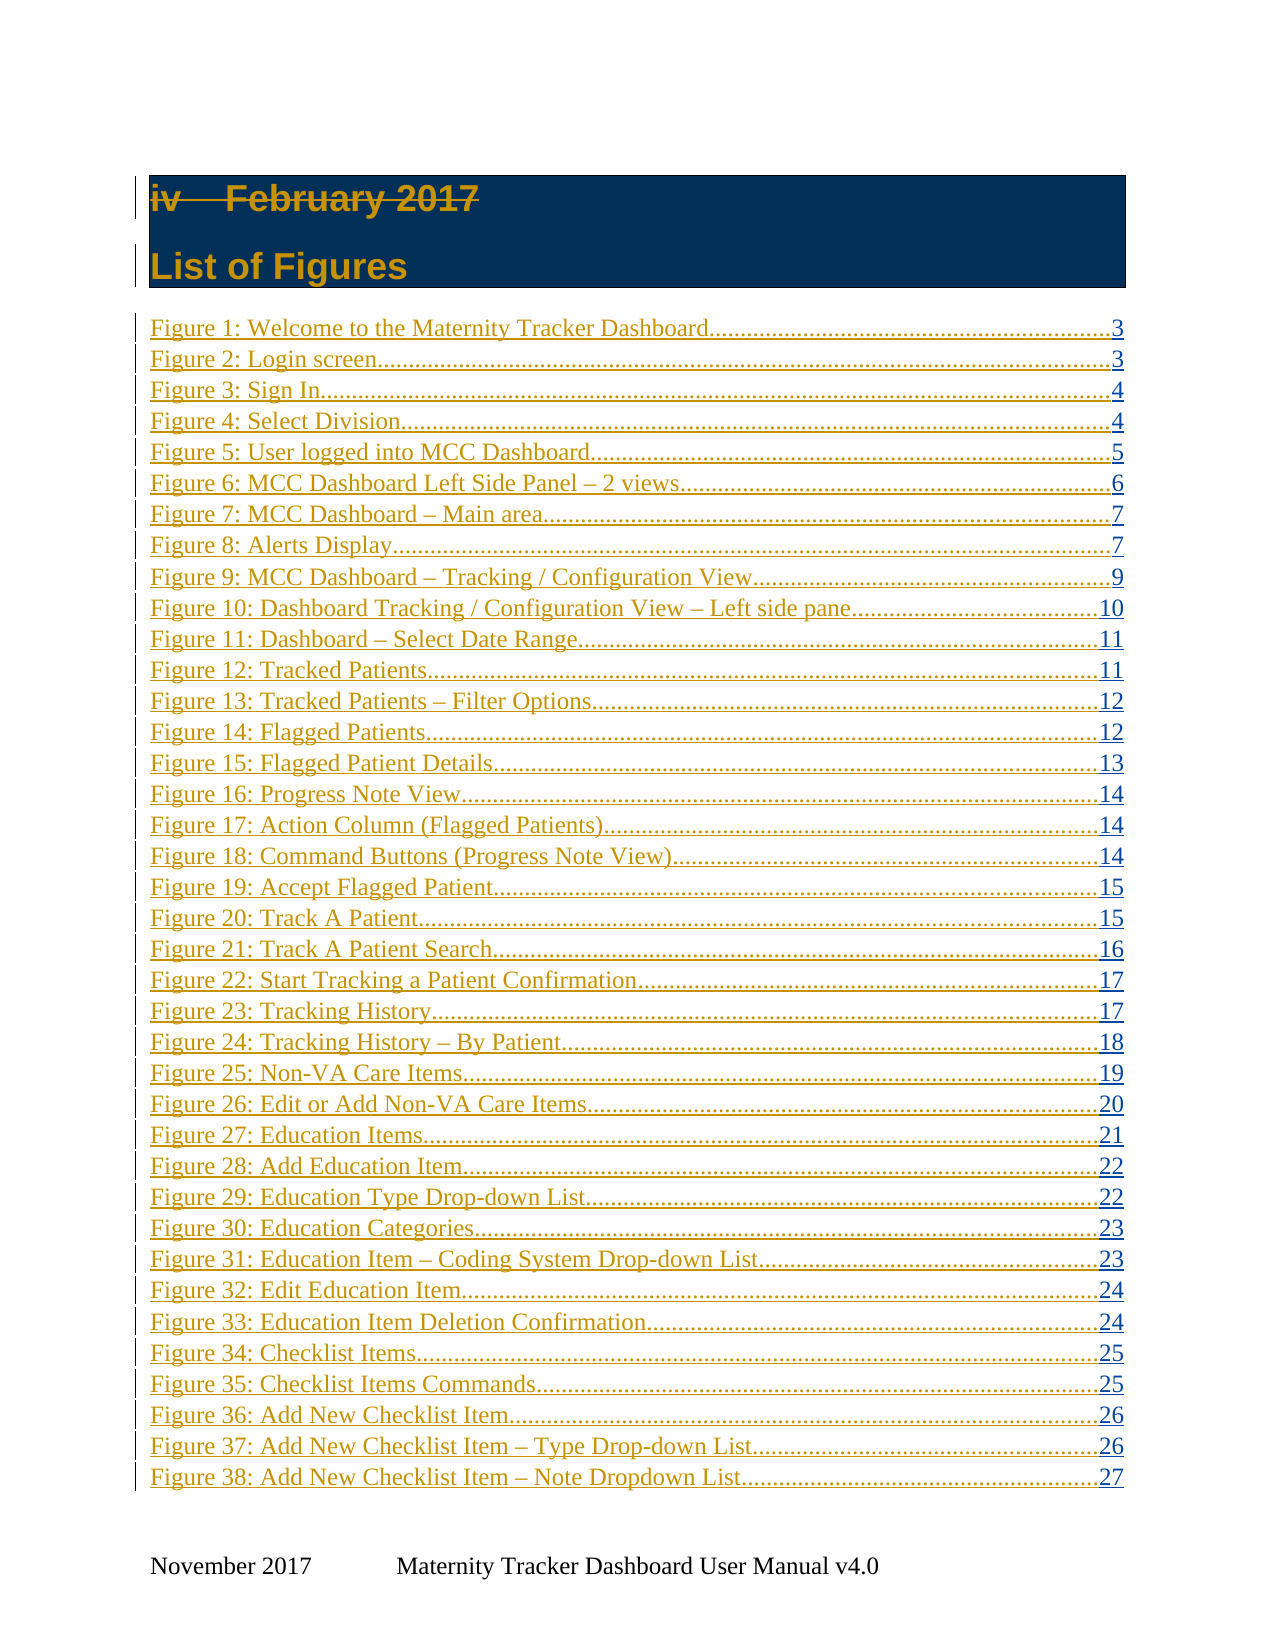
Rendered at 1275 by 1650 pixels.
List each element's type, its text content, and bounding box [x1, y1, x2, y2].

subtitle List of Figures [150, 243, 1125, 287]
